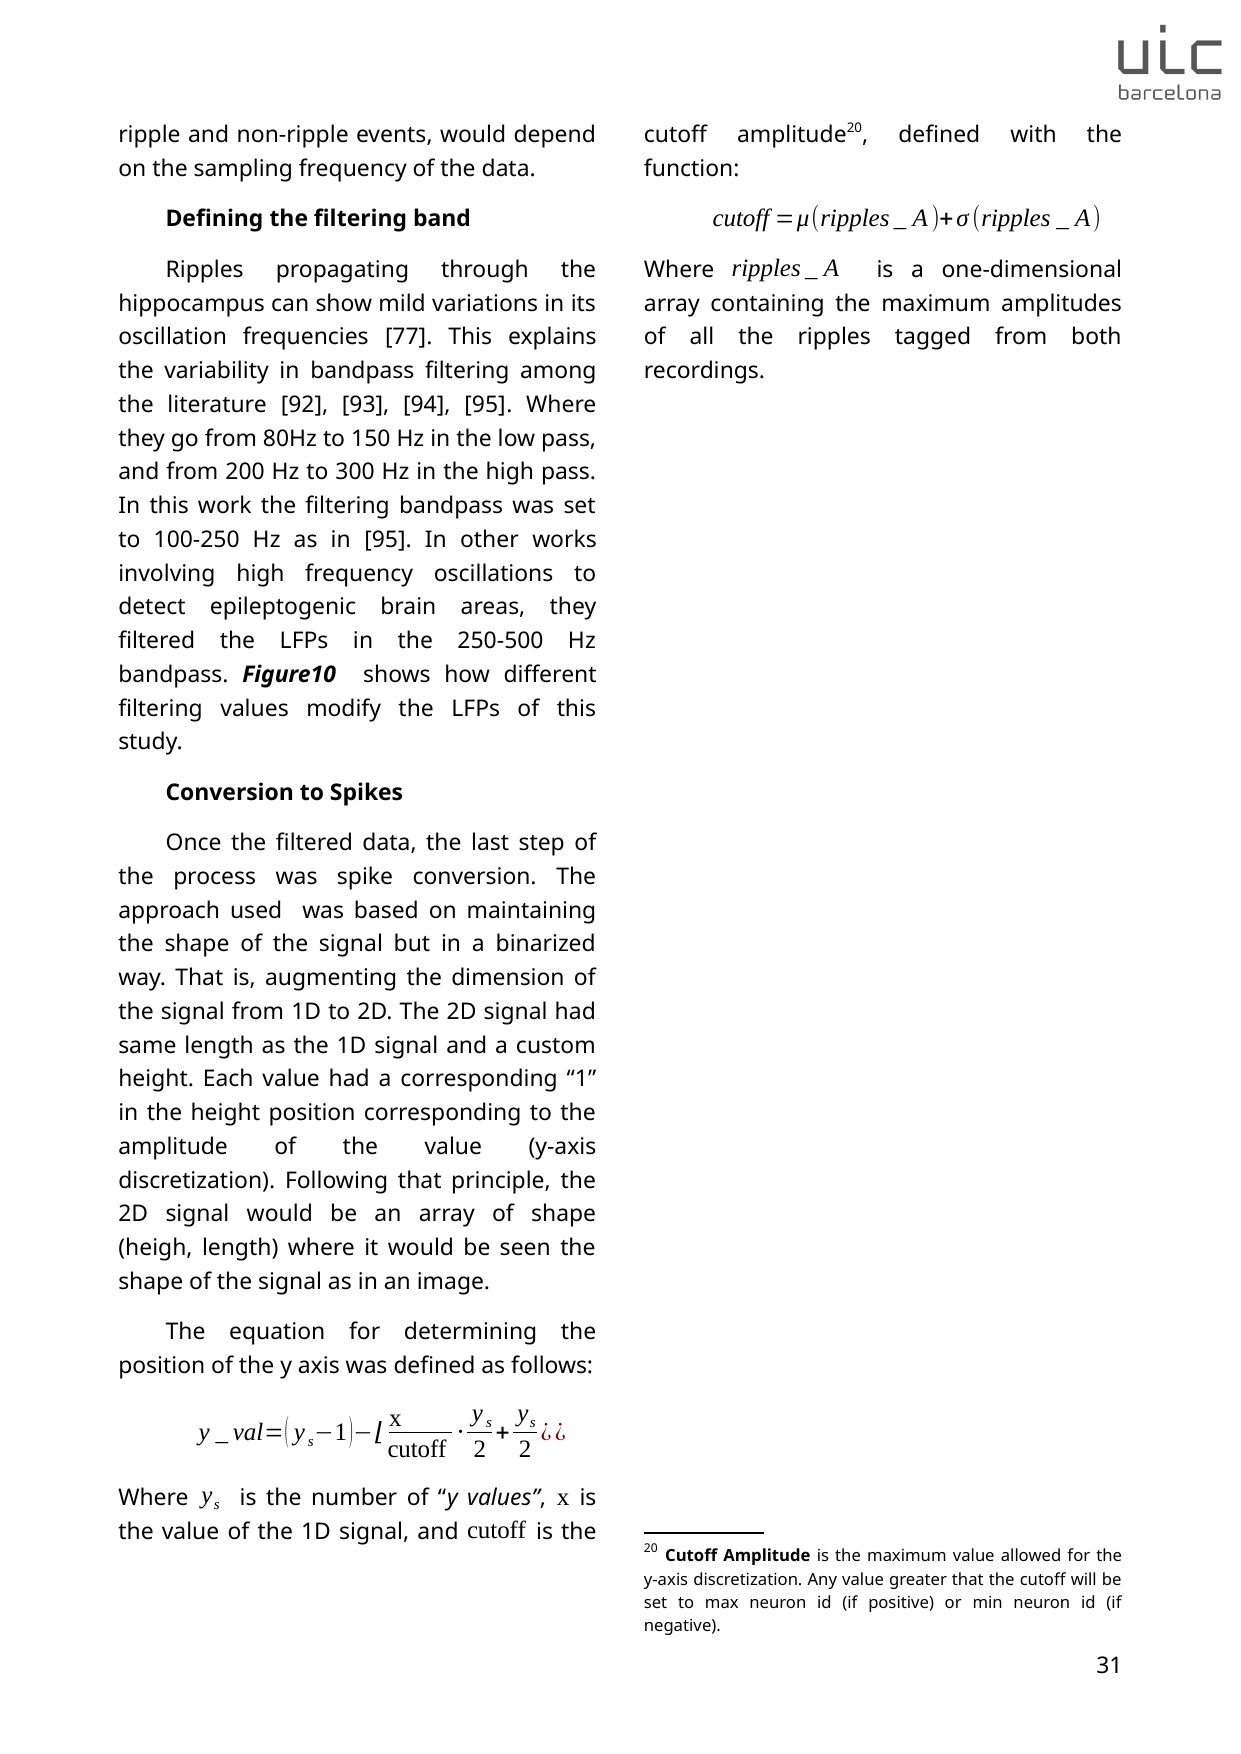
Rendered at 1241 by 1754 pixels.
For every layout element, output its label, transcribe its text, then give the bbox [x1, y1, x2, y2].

text Ripples propagating through the hippocampus can show mild variations in its oscillation frequencies . This explains the variability in bandpass filtering among the literature . Where they go from 80Hz to 150 Hz in the low pass, and from 200 Hz to 300 Hz in the high pass. In this work the filtering bandpass was set to 100-250 Hz as in . In other works involving high frequency oscillations to detect epileptogenic brain areas, they filtered the LFPs in the 250-500 Hz bandpass. Figure10 shows how different filtering values modify the LFPs of this study. [118, 253, 596, 756]
text Conversion to Spikes [118, 776, 596, 807]
text The equation for determining the position of the y axis was defined as follows: [118, 1315, 596, 1380]
text Where is a one-dimensional array containing the maximum amplitudes of all the ripples tagged from both recordings. [644, 253, 1122, 385]
text Defining the filtering band [118, 202, 596, 233]
text Where is the number of “y values”, is the value of the 1D signal, and is the cutoff amplitude, defined with the function: [118, 1481, 596, 1546]
text Once the filtered data, the last step of the process was spike conversion. The approach used was based on maintaining the shape of the signal but in a binarized way. That is, augmenting the dimension of the signal from 1D to 2D. The 2D signal had same length as the 1D signal and a custom height. Each value had a corresponding “1” in the height position corresponding to the amplitude of the value (y-axis discretization). Following that principle, the 2D signal would be an array of shape (heigh, length) where it would be seen the shape of the signal as in an image. [118, 826, 596, 1296]
picture [1110, 11, 1229, 110]
text Where is the number of “y values”, is the value of the 1D signal, and is the cutoff amplitude, defined with the function: [644, 118, 1122, 183]
